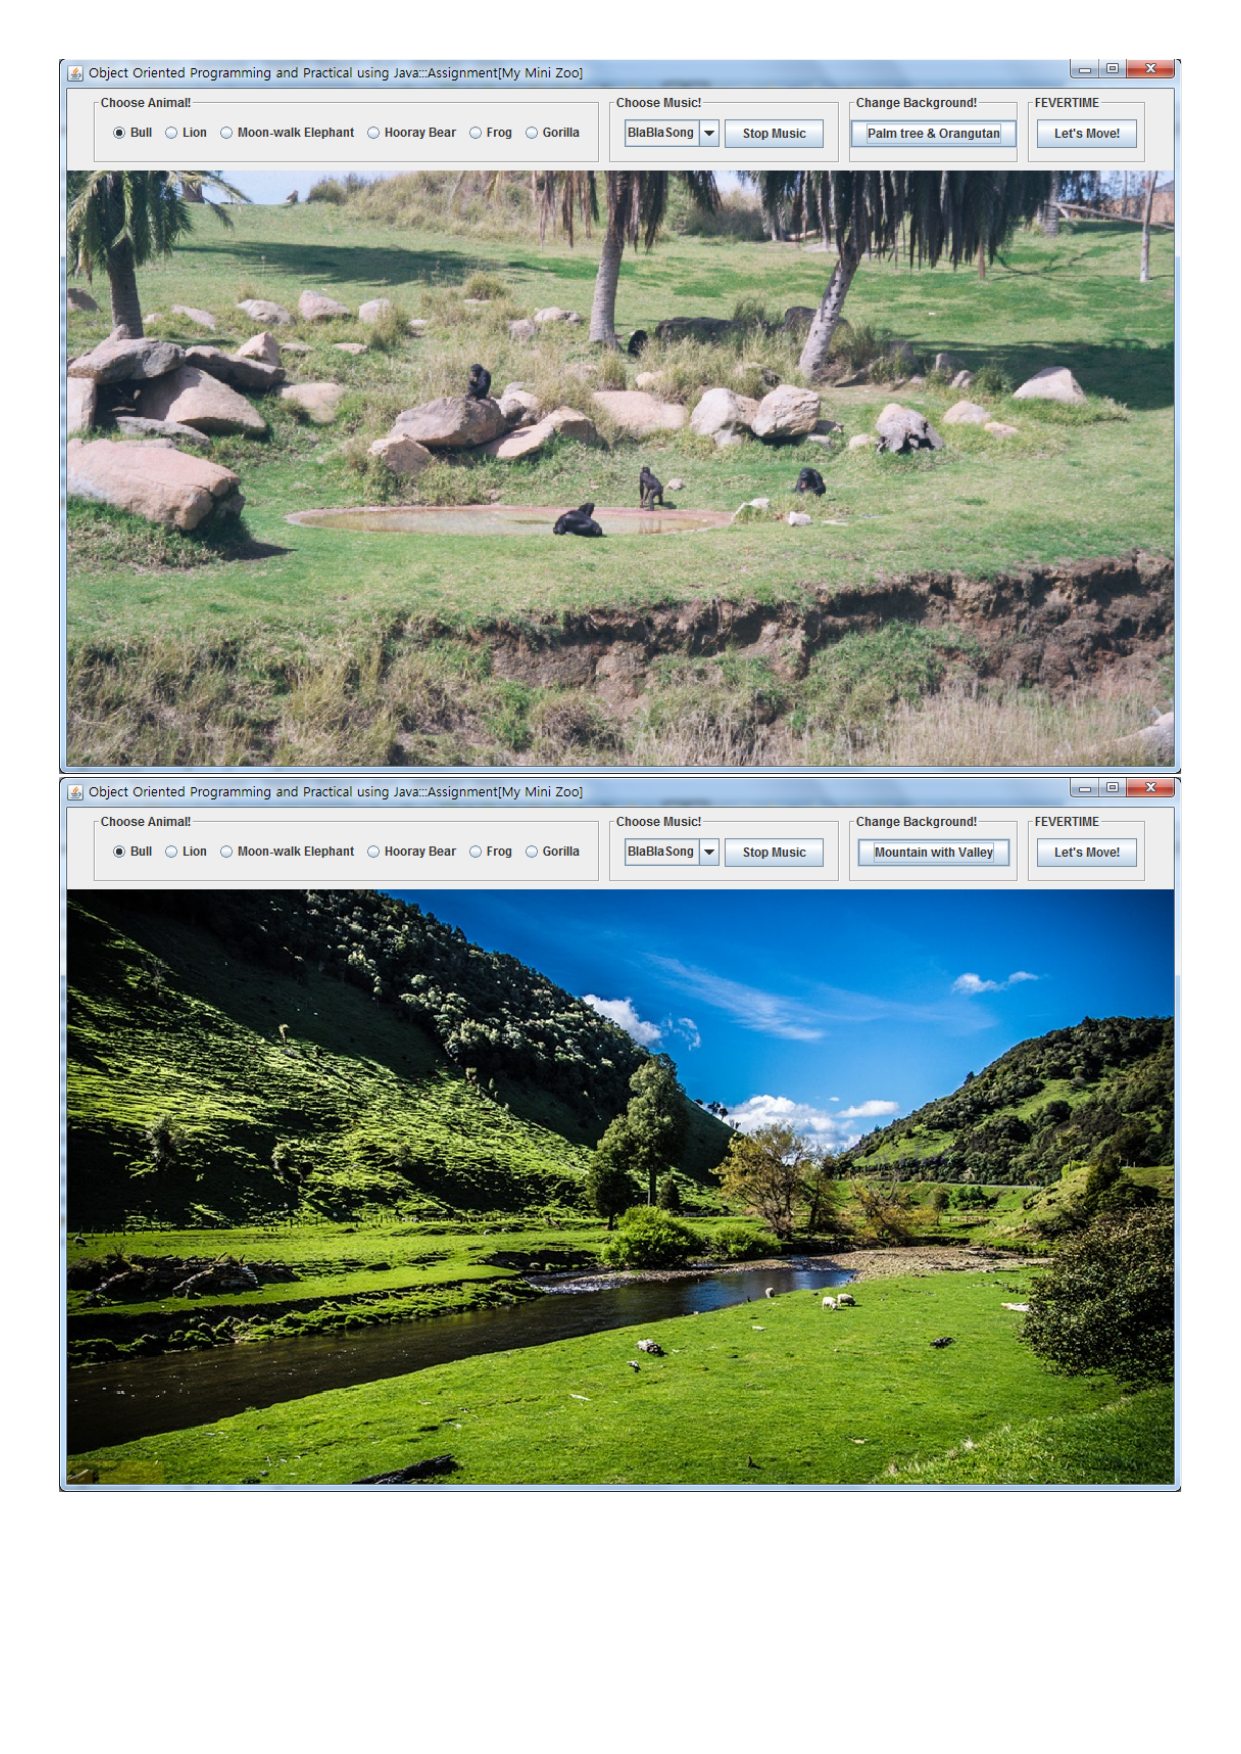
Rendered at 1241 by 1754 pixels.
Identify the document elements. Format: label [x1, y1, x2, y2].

picture [59, 777, 1182, 1492]
picture [59, 59, 1182, 774]
